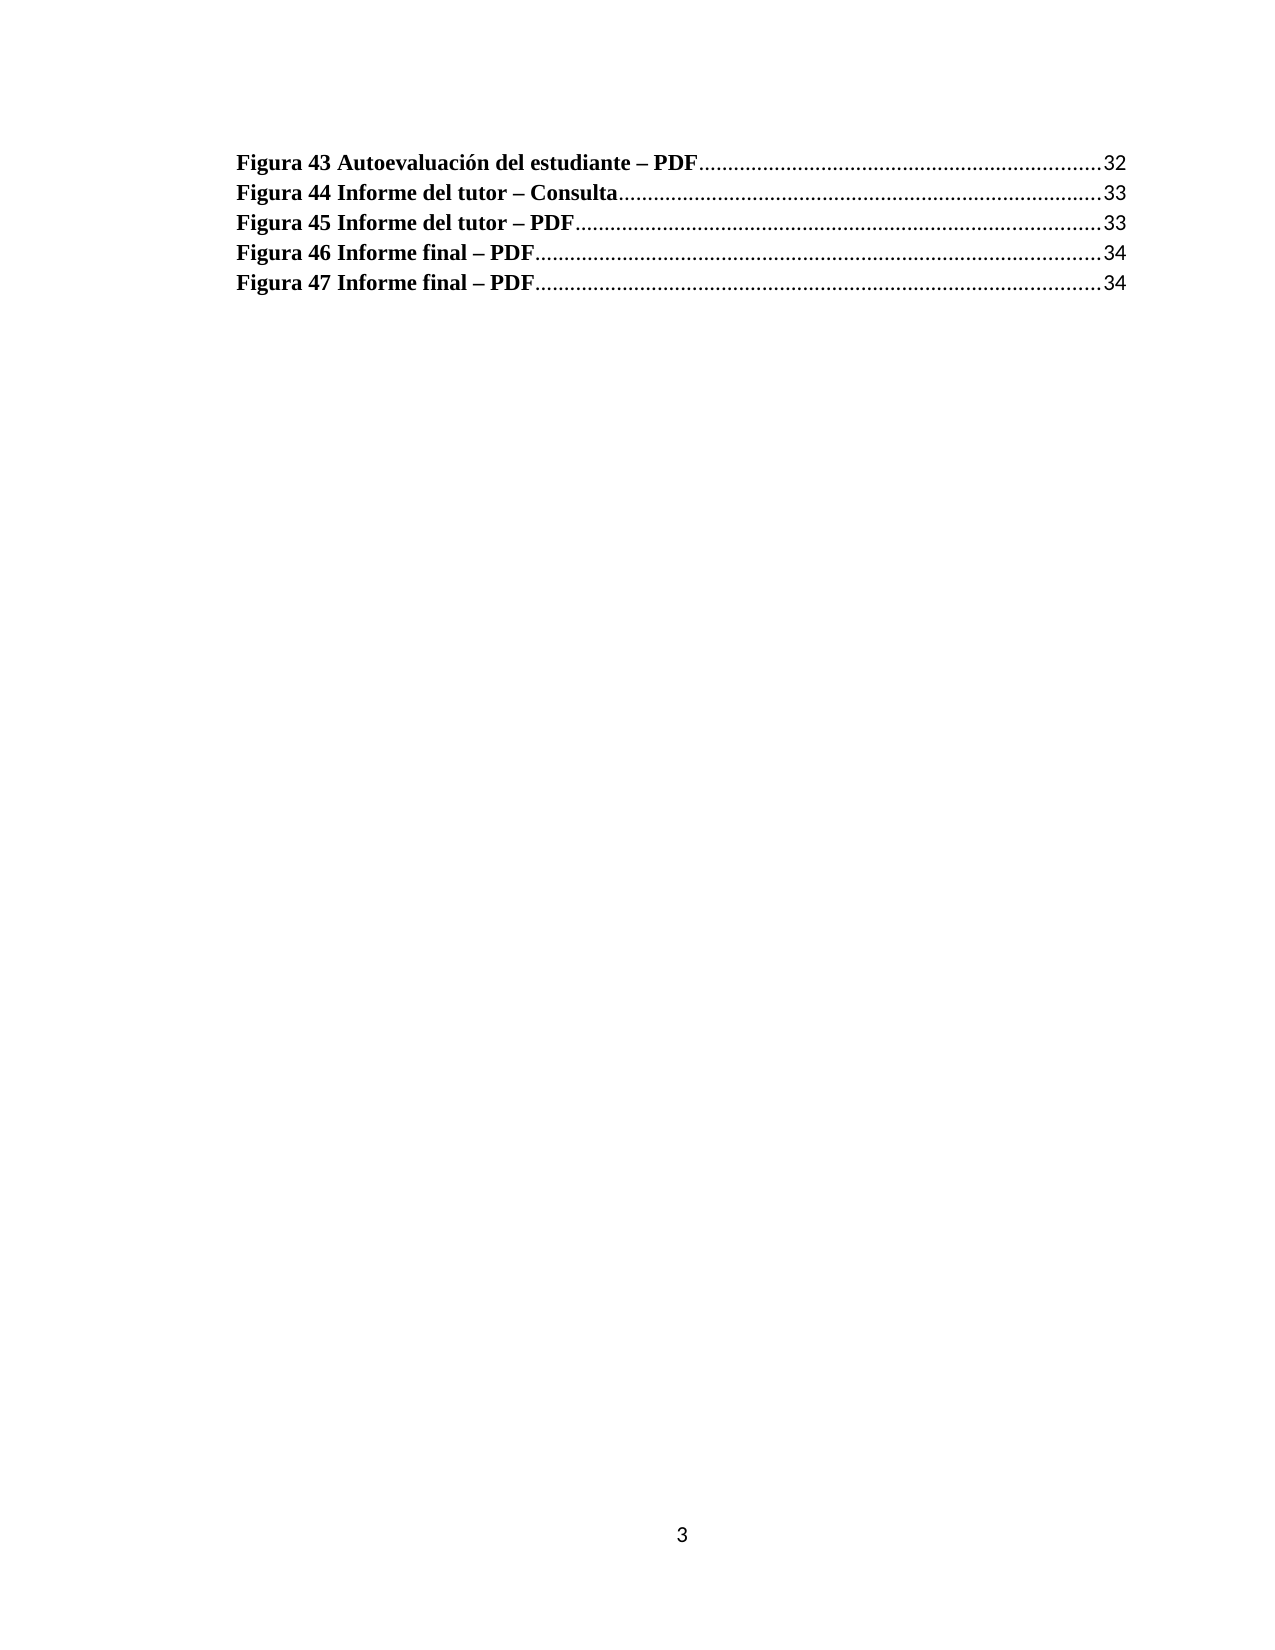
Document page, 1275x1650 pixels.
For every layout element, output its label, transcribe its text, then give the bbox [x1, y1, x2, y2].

text Figura 44 Informe del tutor – Consulta 33 [236, 178, 1127, 206]
text Figura 47 Informe final – PDF 34 [236, 268, 1127, 297]
text Figura 46 Informe final – PDF 34 [236, 238, 1127, 266]
text Figura 43 Autoevaluación del estudiante – PDF 32 [236, 148, 1127, 176]
text Figura 45 Informe del tutor – PDF 33 [236, 208, 1127, 236]
